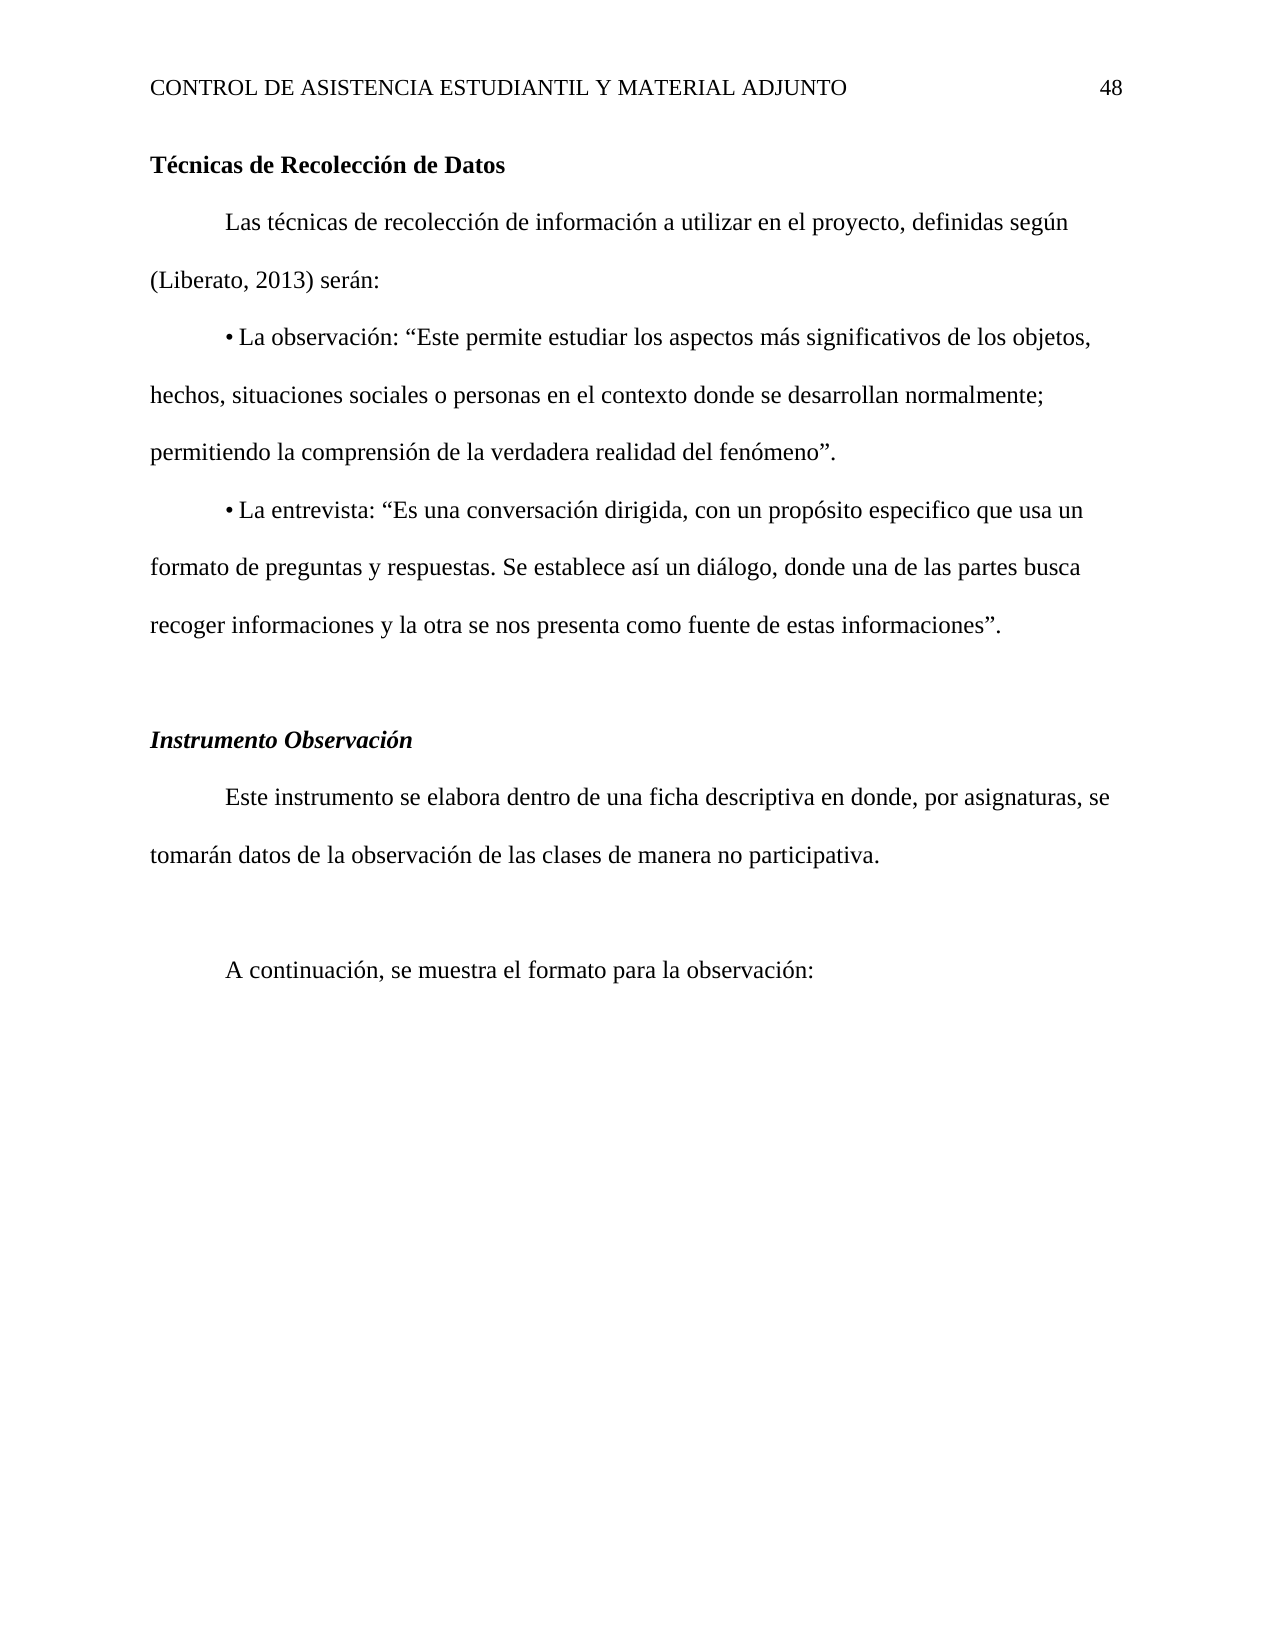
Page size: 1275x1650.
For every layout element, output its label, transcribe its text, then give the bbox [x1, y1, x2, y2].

text A continuación, se muestra el formato para la observación: [150, 955, 1125, 984]
subtitle Instrumento Observación [150, 725, 1125, 754]
text • La entrevista: “Es una conversación dirigida, con un propósito especifico que usa un formato de preguntas y respuestas. Se establece así un diálogo, donde una de las partes busca recoger informaciones y la otra se nos presenta como fuente de estas informaciones”. [150, 495, 1125, 639]
text Este instrumento se elabora dentro de una ficha descriptiva en donde, por asignaturas, se tomarán datos de la observación de las clases de manera no participativa. [150, 782, 1125, 869]
text Las técnicas de recolección de información a utilizar en el proyecto, definidas según serán: [150, 207, 1125, 294]
text • La observación: “Este permite estudiar los aspectos más significativos de los objetos, hechos, situaciones sociales o personas en el contexto donde se desarrollan normalmente; permitiendo la comprensión de la verdadera realidad del fenómeno”. [150, 322, 1125, 466]
subtitle Técnicas de Recolección de Datos [150, 150, 1125, 179]
